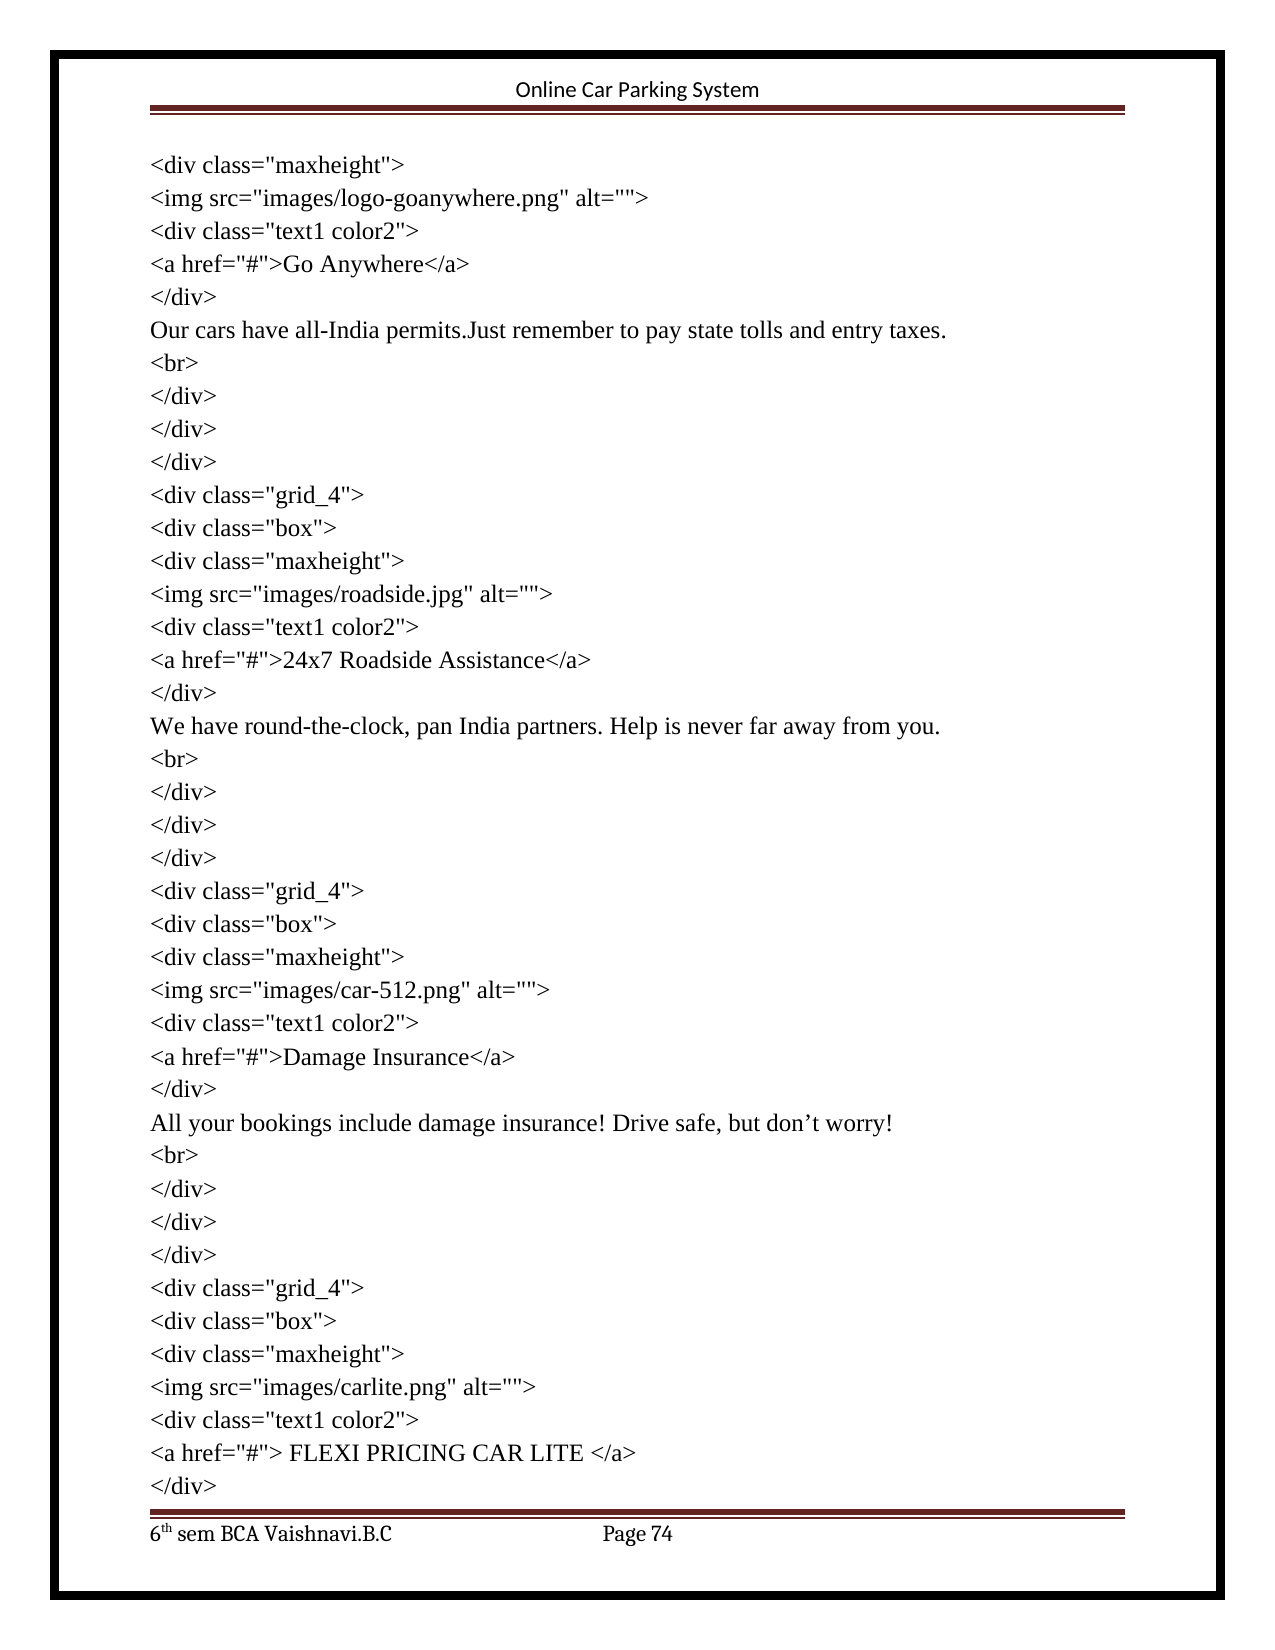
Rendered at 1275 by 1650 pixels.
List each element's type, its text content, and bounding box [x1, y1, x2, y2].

text </div> [150, 777, 1125, 806]
text <div class="text1 color2"> [150, 216, 1125, 245]
text <div class="box"> [150, 1306, 1125, 1334]
text <div class="grid_4"> [150, 876, 1125, 905]
text <div class="grid_4"> [150, 480, 1125, 509]
text <div class="text1 color2"> [150, 1405, 1125, 1433]
text <br> [150, 744, 1125, 773]
text <div class="maxheight"> [150, 1339, 1125, 1367]
text </div> [150, 381, 1125, 410]
text </div> [150, 810, 1125, 839]
text <a href="#"> FLEXI PRICING CAR LITE </a> [150, 1438, 1125, 1467]
text <img src="images/roadside.jpg" alt=""> [150, 579, 1125, 608]
text <a href="#">24x7 Roadside Assistance</a> [150, 645, 1125, 674]
text <div class="text1 color2"> [150, 612, 1125, 641]
text </div> [150, 1240, 1125, 1268]
text <br> [150, 1141, 1125, 1169]
text <img src="images/car-512.png" alt=""> [150, 976, 1125, 1004]
text <div class="maxheight"> [150, 150, 1125, 179]
text </div> [150, 1074, 1125, 1103]
text All your bookings include damage insurance! Drive safe, but don’t worry! [150, 1108, 1125, 1136]
text </div> [150, 414, 1125, 443]
text <div class="text1 color2"> [150, 1008, 1125, 1037]
text </div> [150, 1174, 1125, 1202]
text <img src="images/carlite.png" alt=""> [150, 1372, 1125, 1401]
text <a href="#">Damage Insurance</a> [150, 1042, 1125, 1070]
text </div> [150, 282, 1125, 311]
text <a href="#">Go Anywhere</a> [150, 249, 1125, 278]
text </div> [150, 678, 1125, 707]
text </div> [150, 843, 1125, 872]
text <br> [150, 348, 1125, 377]
text <img src="images/logo-goanywhere.png" alt=""> [150, 183, 1125, 212]
text <div class="grid_4"> [150, 1273, 1125, 1301]
text We have round-the-clock, pan India partners. Help is never far away from you. [150, 711, 1125, 740]
text <div class="box"> [150, 513, 1125, 542]
text <div class="maxheight"> [150, 942, 1125, 971]
text </div> [150, 447, 1125, 476]
text <div class="maxheight"> [150, 546, 1125, 575]
text </div> [150, 1207, 1125, 1235]
text <div class="box"> [150, 909, 1125, 938]
text </div> [150, 1471, 1125, 1499]
text Our cars have all-India permits.Just remember to pay state tolls and entry taxes. [150, 315, 1125, 344]
